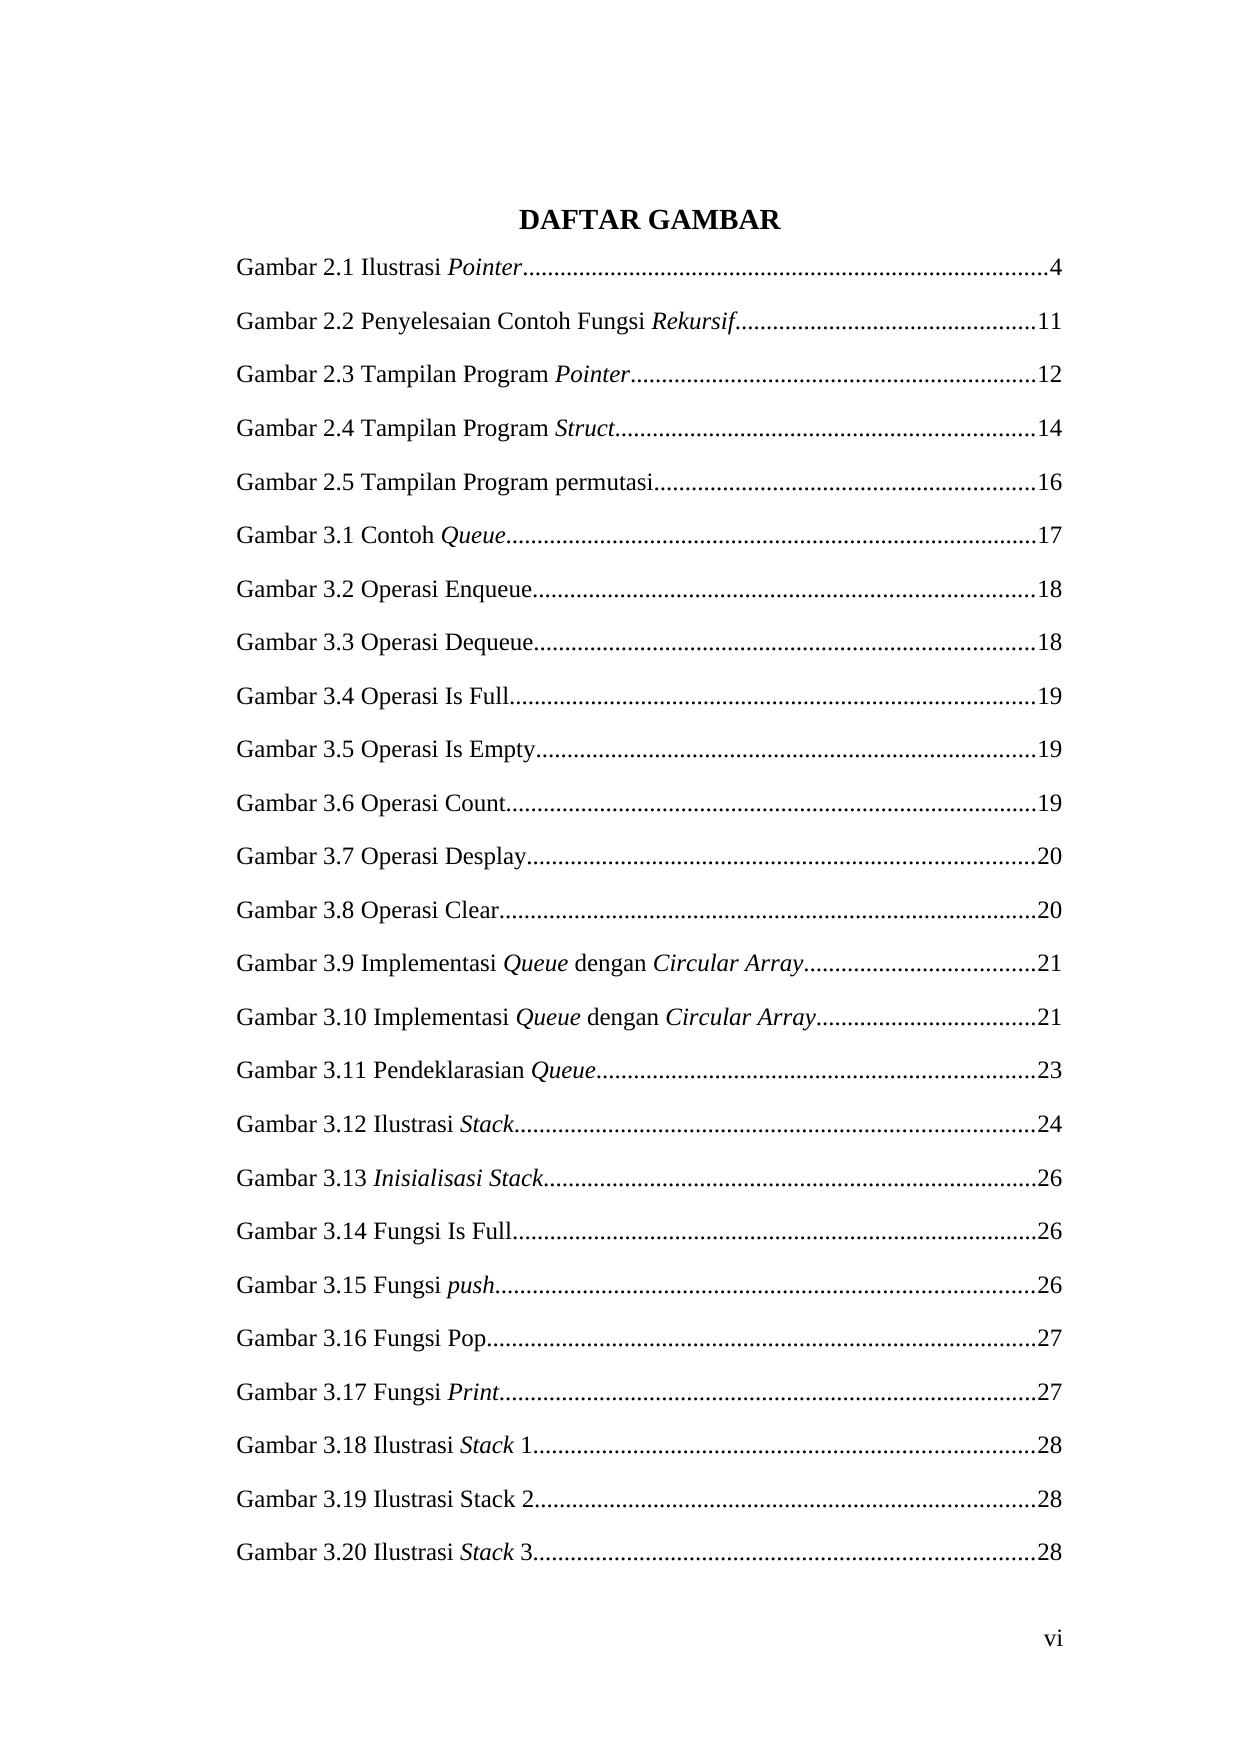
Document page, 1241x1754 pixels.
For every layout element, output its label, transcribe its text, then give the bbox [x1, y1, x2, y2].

text Gambar 3.9 Implementasi Queue dengan Circular Array 21 [236, 948, 1063, 977]
text Gambar 2.2 Penyelesaian Contoh Fungsi Rekursif 11 [236, 306, 1063, 335]
text Gambar 3.19 Ilustrasi Stack 2 28 [236, 1484, 1063, 1513]
text Gambar 2.1 Ilustrasi Pointer 4 [236, 252, 1063, 281]
text Gambar 3.2 Operasi Enqueue 18 [236, 574, 1063, 602]
text Gambar 3.6 Operasi Count 19 [236, 788, 1063, 817]
text Gambar 3.1 Contoh Queue 17 [236, 520, 1063, 549]
text Gambar 3.17 Fungsi Print 27 [236, 1377, 1063, 1406]
text Gambar 3.4 Operasi Is Full 19 [236, 681, 1063, 709]
text Gambar 3.8 Operasi Clear 20 [236, 895, 1063, 924]
text Gambar 3.10 Implementasi Queue dengan Circular Array 21 [236, 1002, 1063, 1031]
text Gambar 3.18 Ilustrasi Stack 1 28 [236, 1430, 1063, 1459]
text Gambar 3.3 Operasi Dequeue 18 [236, 627, 1063, 656]
text Gambar 2.3 Tampilan Program Pointer 12 [236, 359, 1063, 388]
text Gambar 3.5 Operasi Is Empty 19 [236, 734, 1063, 763]
text Gambar 3.11 Pendeklarasian Queue 23 [236, 1056, 1063, 1084]
subtitle DAFTAR GAMBAR [236, 202, 1063, 236]
text Gambar 3.16 Fungsi Pop 27 [236, 1323, 1063, 1352]
text Gambar 2.4 Tampilan Program Struct 14 [236, 413, 1063, 442]
text Gambar 3.14 Fungsi Is Full 26 [236, 1216, 1063, 1245]
text Gambar 3.13 Inisialisasi Stack 26 [236, 1163, 1063, 1191]
text Gambar 3.7 Operasi Desplay 20 [236, 841, 1063, 870]
text Gambar 2.5 Tampilan Program permutasi 16 [236, 467, 1063, 495]
text Gambar 3.15 Fungsi push 26 [236, 1270, 1063, 1298]
text Gambar 3.12 Ilustrasi Stack 24 [236, 1109, 1063, 1138]
text Gambar 3.20 Ilustrasi Stack 3 28 [236, 1537, 1063, 1566]
